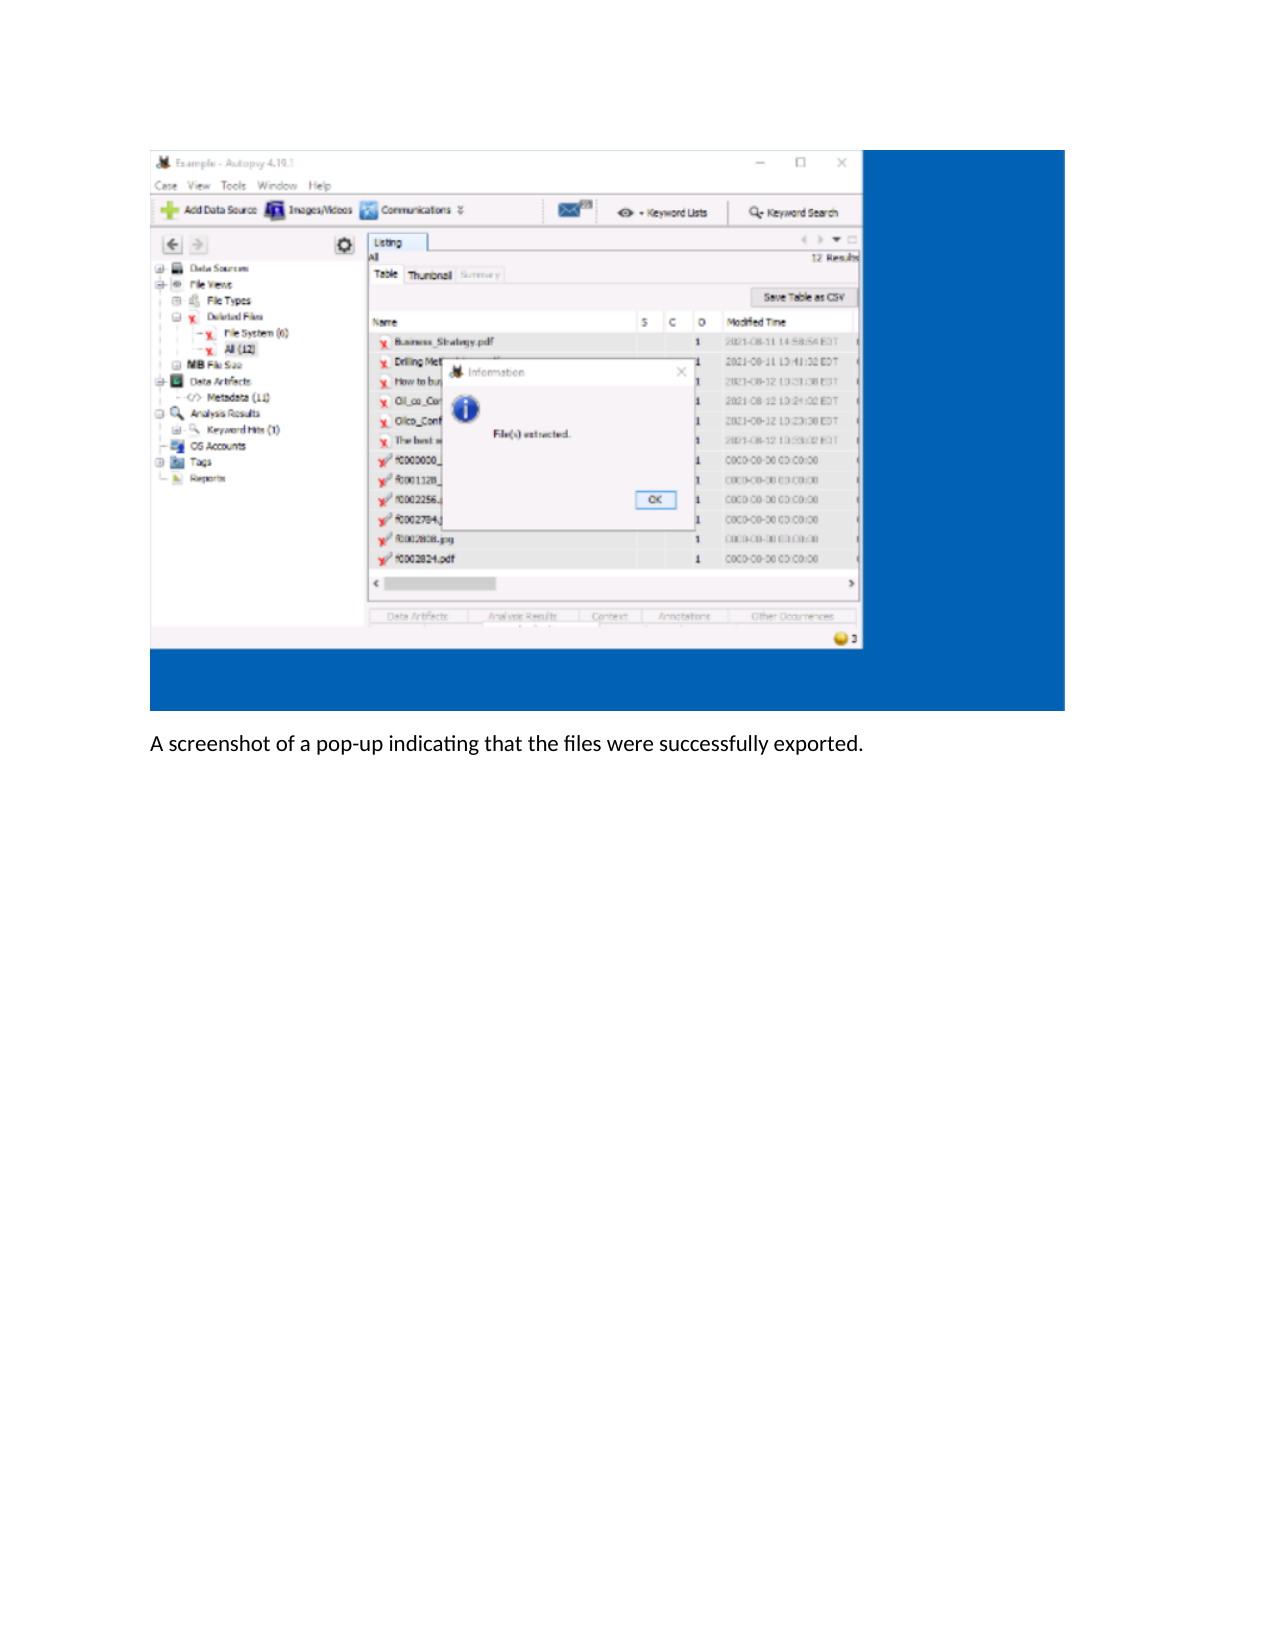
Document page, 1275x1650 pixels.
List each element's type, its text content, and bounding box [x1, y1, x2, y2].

text A screenshot of a pop-up indicating that the files were successfully exported. [150, 729, 1125, 757]
picture [150, 150, 1065, 711]
